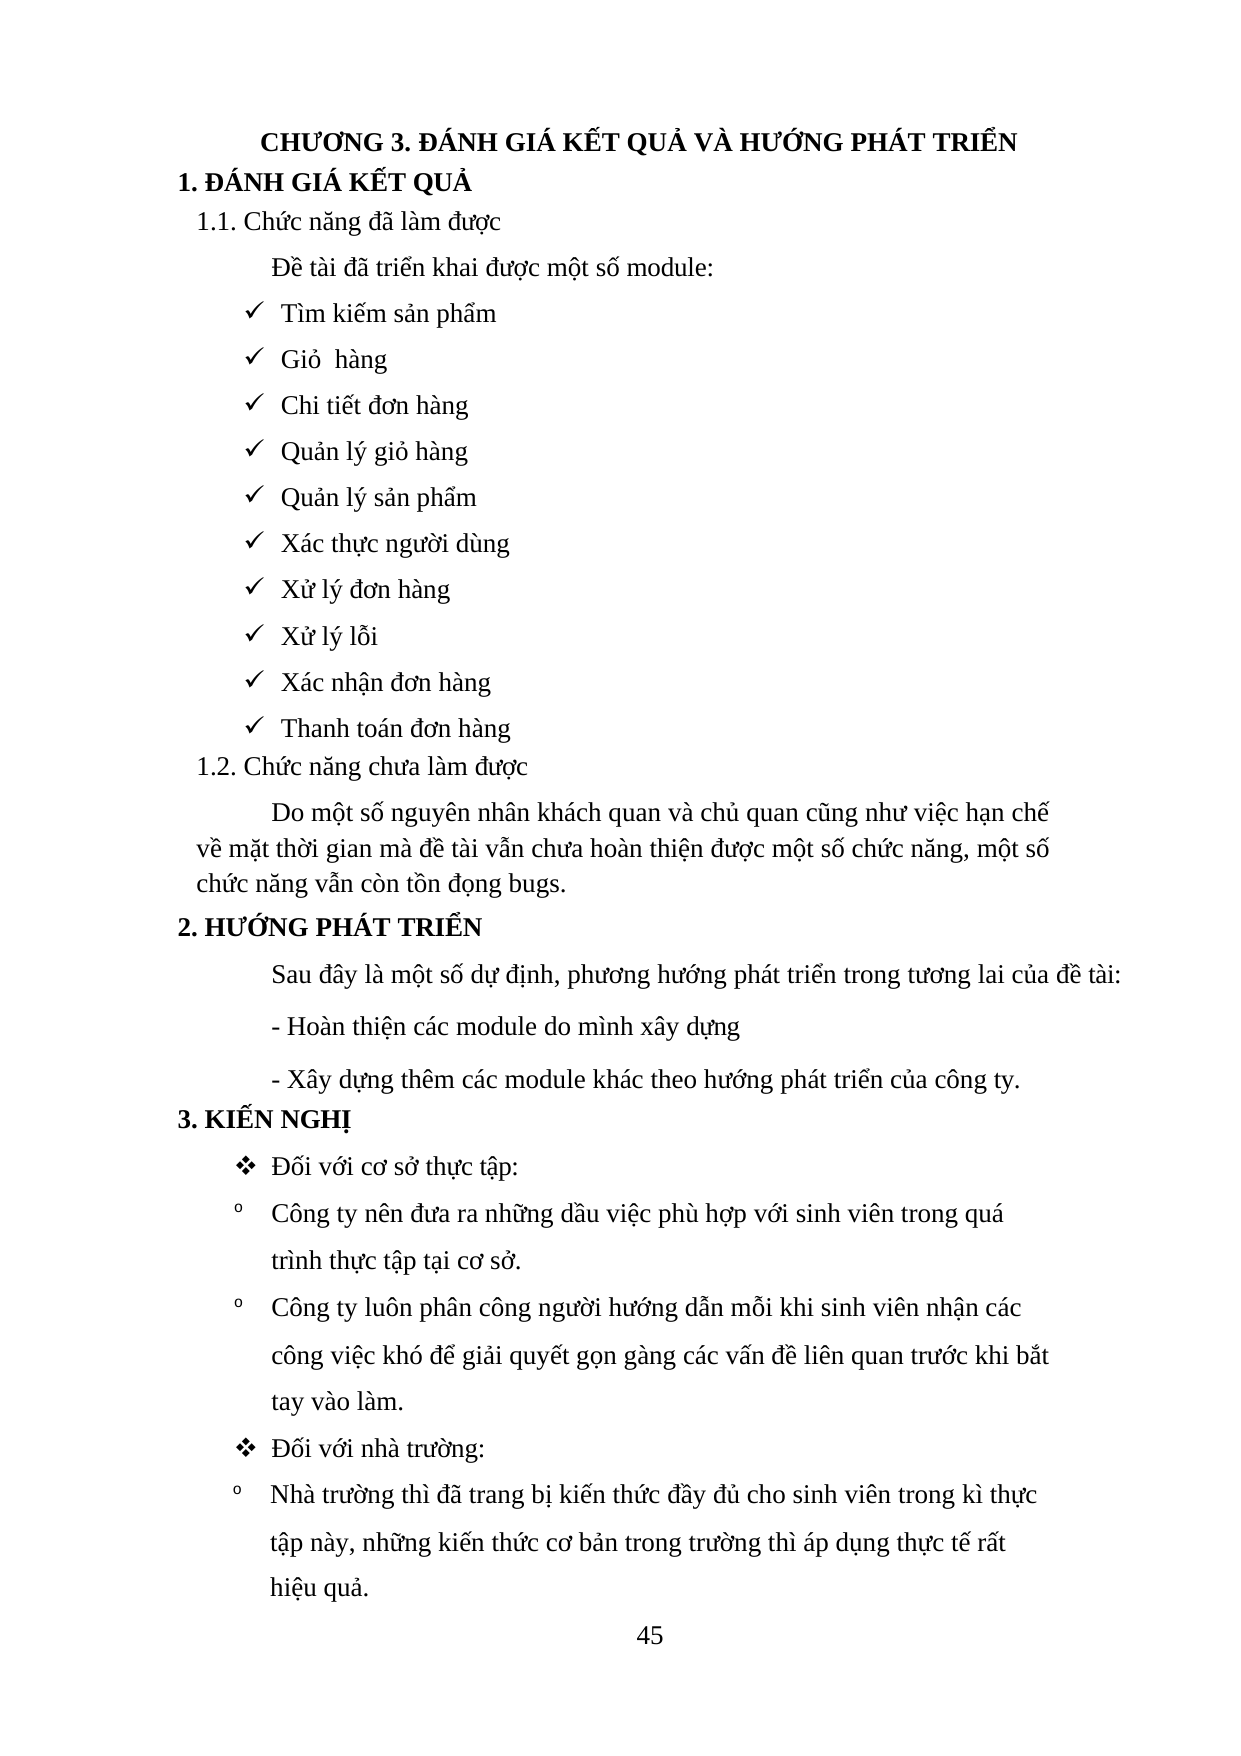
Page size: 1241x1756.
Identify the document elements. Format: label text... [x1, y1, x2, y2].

list Đối với nhà trường: [233, 1432, 1122, 1463]
list Xác thực người dùng [243, 527, 1122, 559]
list Thanh toán đơn hàng [243, 712, 1122, 743]
subtitle 2. HƯỚNG PHÁT TRIỂN [177, 911, 1122, 942]
subtitle CHƯƠNG 3. ĐÁNH GIÁ KẾT QUẢ VÀ HƯỚNG PHÁT TRIỂN [260, 126, 1122, 157]
list Tìm kiếm sản phẩm [243, 297, 1122, 328]
subtitle 3. KIẾN NGHỊ [177, 1103, 1122, 1134]
list Công ty nên đưa ra những dầu việc phù hợp với sinh viên trong quá trình thực tập tại cơ sở. [233, 1197, 1049, 1276]
text Do một số nguyên nhân khách quan và chủ quan cũng như việc hạn chế về mặt thời gian mà đề tài vẫn chưa hoàn thiện được một số chức năng, một số chức năng vẫn còn tồn đọng bugs. [196, 797, 1050, 898]
list Chi tiết đơn hàng [243, 389, 1122, 420]
list Đối với cơ sở thực tập: [233, 1150, 1122, 1182]
list Nhà trường thì đã trang bị kiến thức đầy đủ cho sinh viên trong kì thực tập này, những kiến thức cơ bản trong trường thì áp dụng thực tế rất hiệu quả. [232, 1478, 1038, 1603]
text Đề tài đã triển khai được một số module: [271, 251, 1122, 282]
text Sau đây là một số dự định, phương hướng phát triển trong tương lai của đề tài: [271, 958, 1122, 989]
subtitle 1. ĐÁNH GIÁ KẾT QUẢ [177, 166, 1122, 198]
list Giỏ hàng [243, 343, 1122, 374]
subtitle 1.1. Chức năng đã làm được [196, 205, 1122, 236]
subtitle 1.2. Chức năng chưa làm được [196, 751, 1122, 782]
list Quản lý giỏ hàng [243, 435, 1122, 466]
list Công ty luôn phân công người hướng dẫn mỗi khi sinh viên nhận các công việc khó để giải quyết gọn gàng các vấn đề liên quan trước khi bắt tay vào làm. [233, 1291, 1050, 1416]
list Quản lý sản phẩm [243, 481, 1122, 512]
list Xác nhận đơn hàng [243, 666, 1122, 697]
list Xử lý đơn hàng [243, 573, 1122, 605]
list Xây dựng thêm các module khác theo hướng phát triển của công ty. [271, 1063, 1122, 1094]
list Xử lý lỗi [243, 620, 1122, 651]
list Hoàn thiện các module do mình xây dựng [271, 1010, 1122, 1041]
